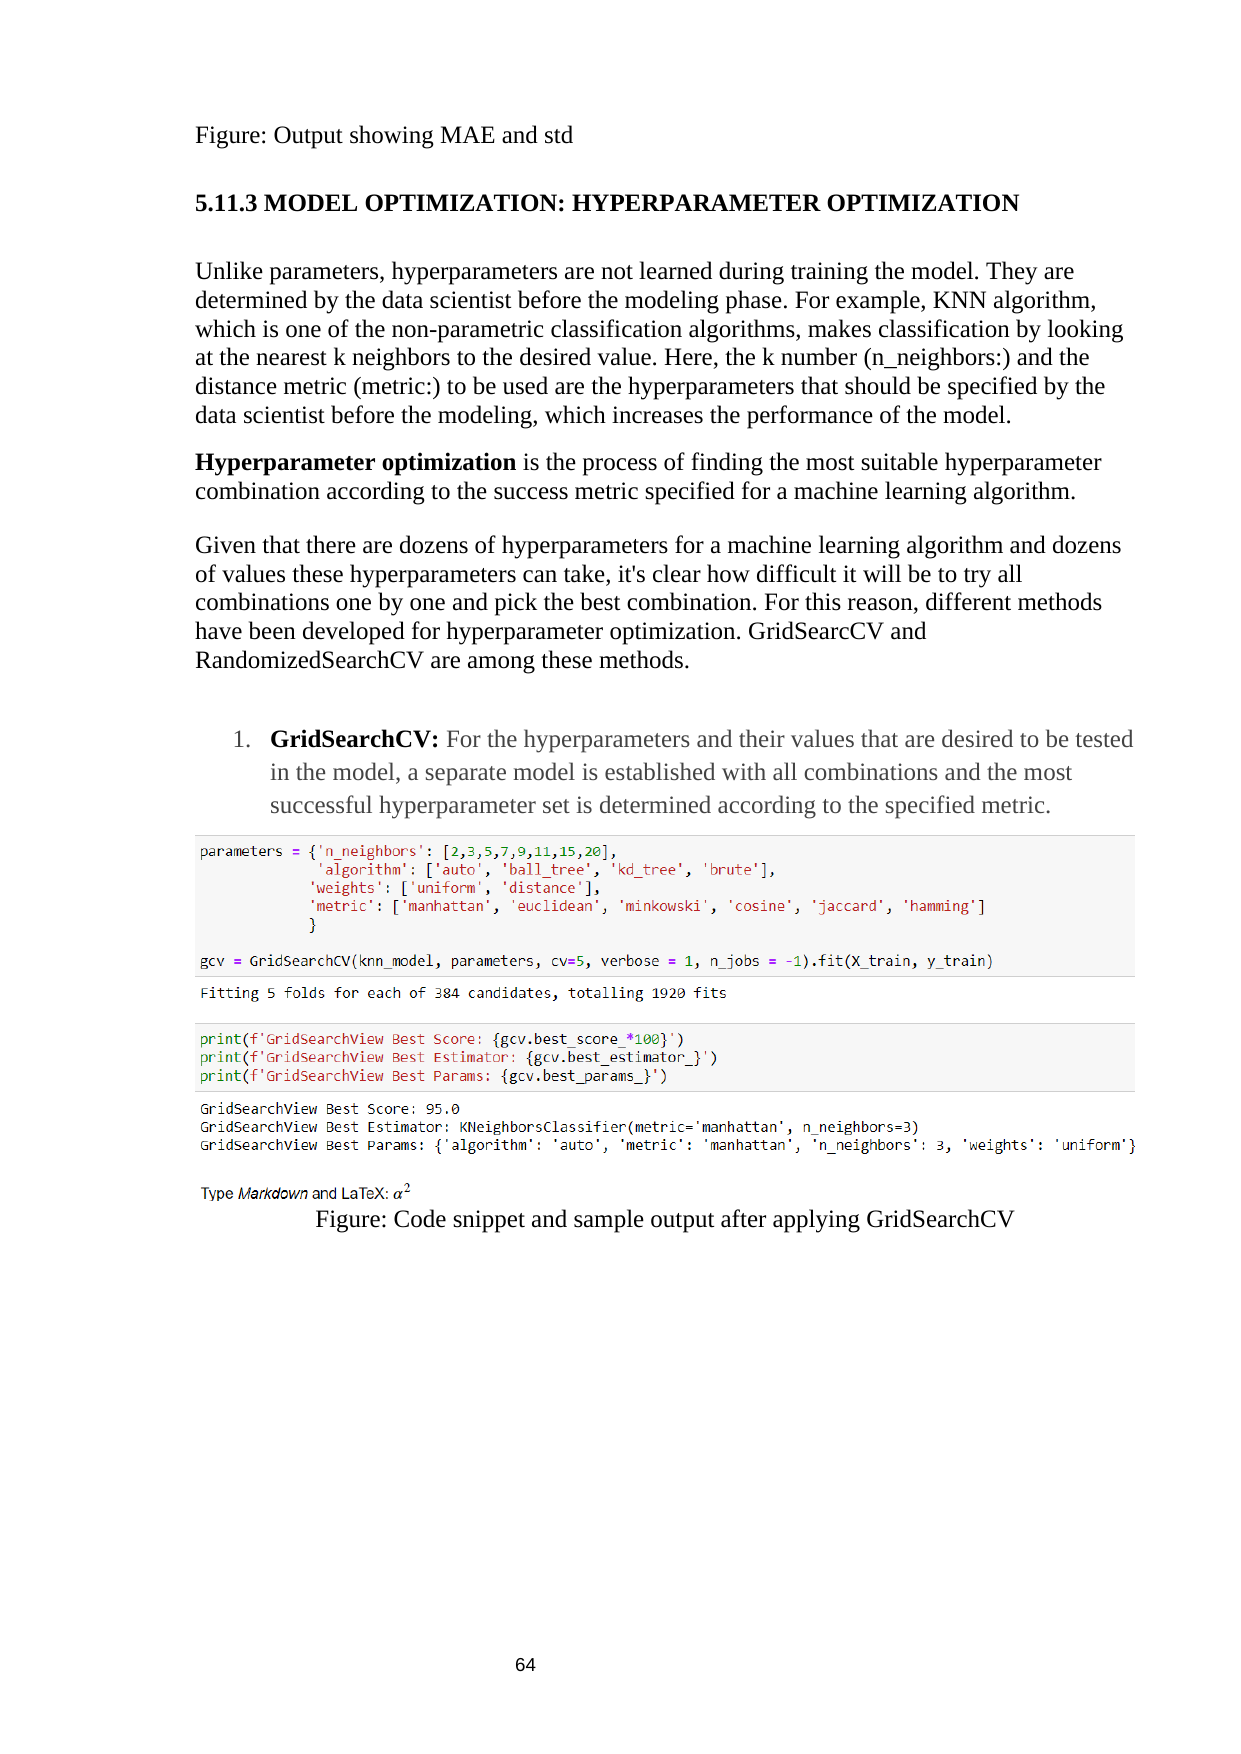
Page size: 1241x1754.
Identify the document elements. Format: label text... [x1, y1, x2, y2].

text 5.11.3 MODEL OPTIMIZATION: HYPERPARAMETER OPTIMIZATION [195, 188, 1135, 217]
text Unlike parameters, hyperparameters are not learned during training the model. They are determined by the data scientist before the modeling phase. For example, KNN algorithm, which is one of the non-parametric classification algorithms, makes classification by looking at the nearest k neighbors to the desired value. Here, the k number (n_neighbors:) and the distance metric (metric:) to be used are the hyperparameters that should be specified by the data scientist before the modeling, which increases the performance of the model. [195, 256, 1135, 429]
text Figure: Code snippet and sample output after applying GridSearchCV [195, 1204, 1135, 1233]
text Given that there are dozens of hyperparameters for a machine learning algorithm and dozens of values these hyperparameters can take, it's clear how difficult it will be to try all combinations one by one and pick the best combination. For this reason, different methods have been developed for hyperparameter optimization. GridSearcCV and RandomizedSearchCV are among these methods. [195, 530, 1135, 674]
picture [195, 835, 1135, 1201]
text Hyperparameter optimization is the process of finding the most suitable hyperparameter combination according to the success metric specified for a machine learning algorithm. [195, 447, 1135, 505]
text Figure: Output showing MAE and std [195, 120, 1135, 149]
subtitle GridSearchCV: For the hyperparameters and their values that are desired to be tested in the model, a separate model is established with all combinations and the most successful hyperparameter set is determined according to the specified metric. [232, 724, 1135, 818]
